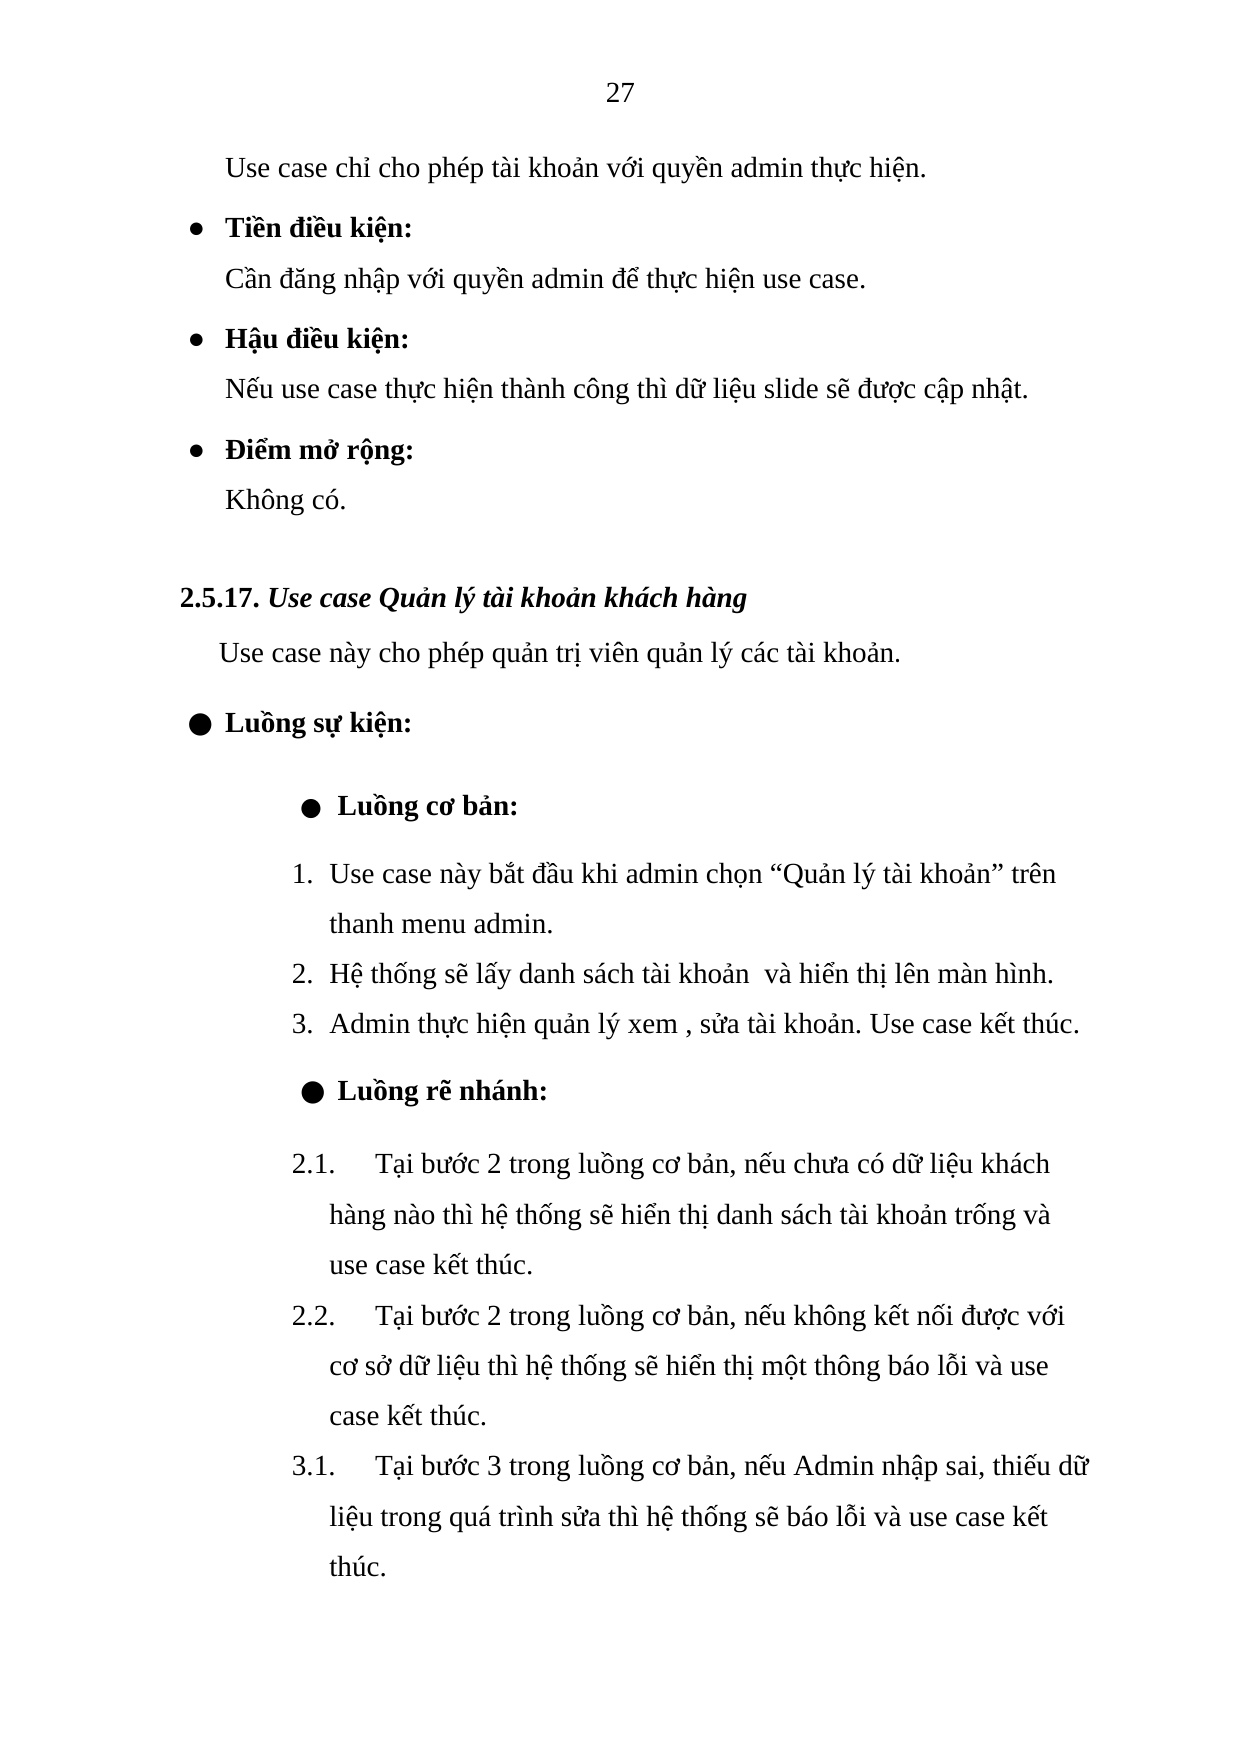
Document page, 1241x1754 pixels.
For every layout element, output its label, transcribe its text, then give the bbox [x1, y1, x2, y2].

list Hậu điều kiện: [187, 321, 1090, 355]
list Tiền điều kiện: [187, 210, 1090, 244]
subtitle 2.5.17. Use case Quản lý tài khoản khách hàng [150, 580, 1090, 613]
list Hệ thống sẽ lấy danh sách tài khoản và hiển thị lên màn hình. [292, 956, 1090, 990]
list Tại bước 2 trong luồng cơ bản, nếu chưa có dữ liệu khách hàng nào thì hệ thống sẽ hiển thị danh sách tài khoản trống và use case kết thúc. [292, 1147, 1090, 1281]
list Luồng sự kiện: [187, 689, 1090, 749]
text Cần đăng nhập với quyền admin để thực hiện use case. [150, 261, 1090, 294]
list Admin thực hiện quản lý xem , sửa tài khoản. Use case kết thúc. [292, 1007, 1090, 1040]
list Điểm mở rộng: [187, 432, 1090, 465]
text Nếu use case thực hiện thành công thì dữ liệu slide sẽ được cập nhật. [150, 371, 1090, 405]
list Luồng rẽ nhánh: [300, 1057, 1090, 1117]
text Use case này cho phép quản trị viên quản lý các tài khoản. [219, 635, 1090, 670]
list Tại bước 2 trong luồng cơ bản, nếu không kết nối được với cơ sở dữ liệu thì hệ thống sẽ hiển thị một thông báo lỗi và use case kết thúc. [292, 1298, 1090, 1432]
list Use case này bắt đầu khi admin chọn “Quản lý tài khoản” trên thanh menu admin. [292, 856, 1090, 939]
list Luồng cơ bản: [300, 779, 1090, 830]
text Use case chỉ cho phép tài khoản với quyền admin thực hiện. [150, 150, 1090, 183]
text Không có. [150, 482, 1090, 516]
list Tại bước 3 trong luồng cơ bản, nếu Admin nhập sai, thiếu dữ liệu trong quá trình sửa thì hệ thống sẽ báo lỗi và use case kết thúc. [292, 1448, 1090, 1583]
